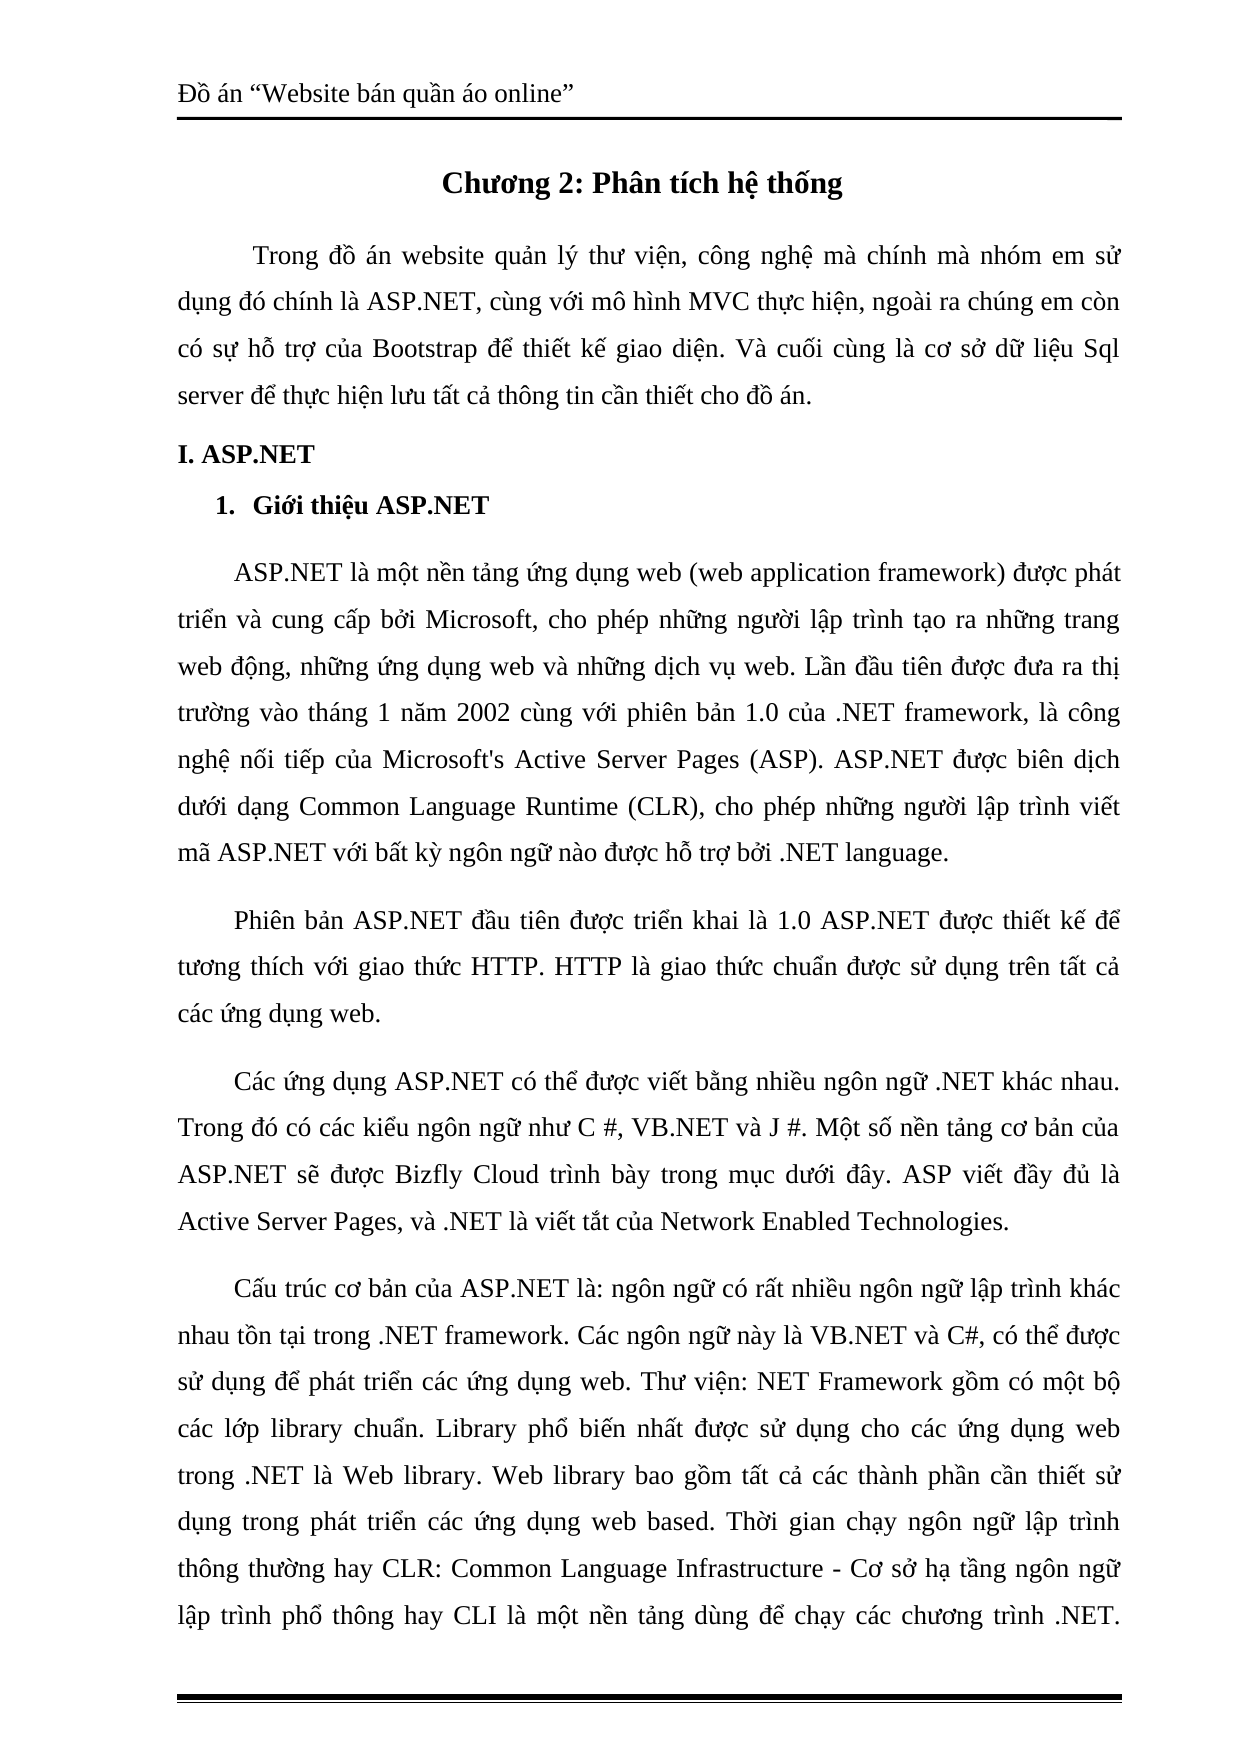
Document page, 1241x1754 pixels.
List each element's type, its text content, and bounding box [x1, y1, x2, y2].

text Các ứng dụng ASP.NET có thể được viết bằng nhiều ngôn ngữ .NET khác nhau. Trong đó có các kiểu ngôn ngữ như C #, VB.NET và J #. Một số nền tảng cơ bản của ASP.NET sẽ được Bizfly Cloud trình bày trong mục dưới đây. ASP viết đầy đủ là Active Server Pages, và .NET là viết tắt của Network Enabled Technologies. [177, 1064, 1122, 1236]
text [177, 1272, 1122, 1630]
subtitle Giới thiệu ASP.NET [215, 489, 1122, 520]
text ASP.NET là một nền tảng ứng dụng web (web application framework) được phát triển và cung cấp bởi Microsoft, cho phép những người lập trình tạo ra những trang web động, những ứng dụng web và những dịch vụ web. Lần đầu tiên được đưa ra thị trường vào tháng 1 năm 2002 cùng với phiên bản 1.0 của .NET framework, là công nghệ nối tiếp của Microsoft's Active Server Pages (ASP). ASP.NET được biên dịch dưới dạng Common Language Runtime (CLR), cho phép những người lập trình viết mã ASP.NET với bất kỳ ngôn ngữ nào được hỗ trợ bởi .NET language. [177, 556, 1122, 867]
text Trong đồ án website quản lý thư viện, công nghệ mà chính mà nhóm em sử dụng đó chính là ASP.NET, cùng với mô hình MVC thực hiện, ngoài ra chúng em còn có sự hỗ trợ của Bootstrap để thiết kế giao diện. Và cuối cùng là cơ sở dữ liệu Sql server để thực hiện lưu tất cả thông tin cần thiết cho đồ án. [177, 239, 1122, 410]
subtitle I. ASP.NET [177, 438, 1122, 469]
subtitle Chương 2: Phân tích hệ thống [162, 164, 1122, 200]
text Phiên bản ASP.NET đầu tiên được triển khai là 1.0 ASP.NET được thiết kế để tương thích với giao thức HTTP. HTTP là giao thức chuẩn được sử dụng trên tất cả các ứng dụng web. [177, 904, 1122, 1028]
